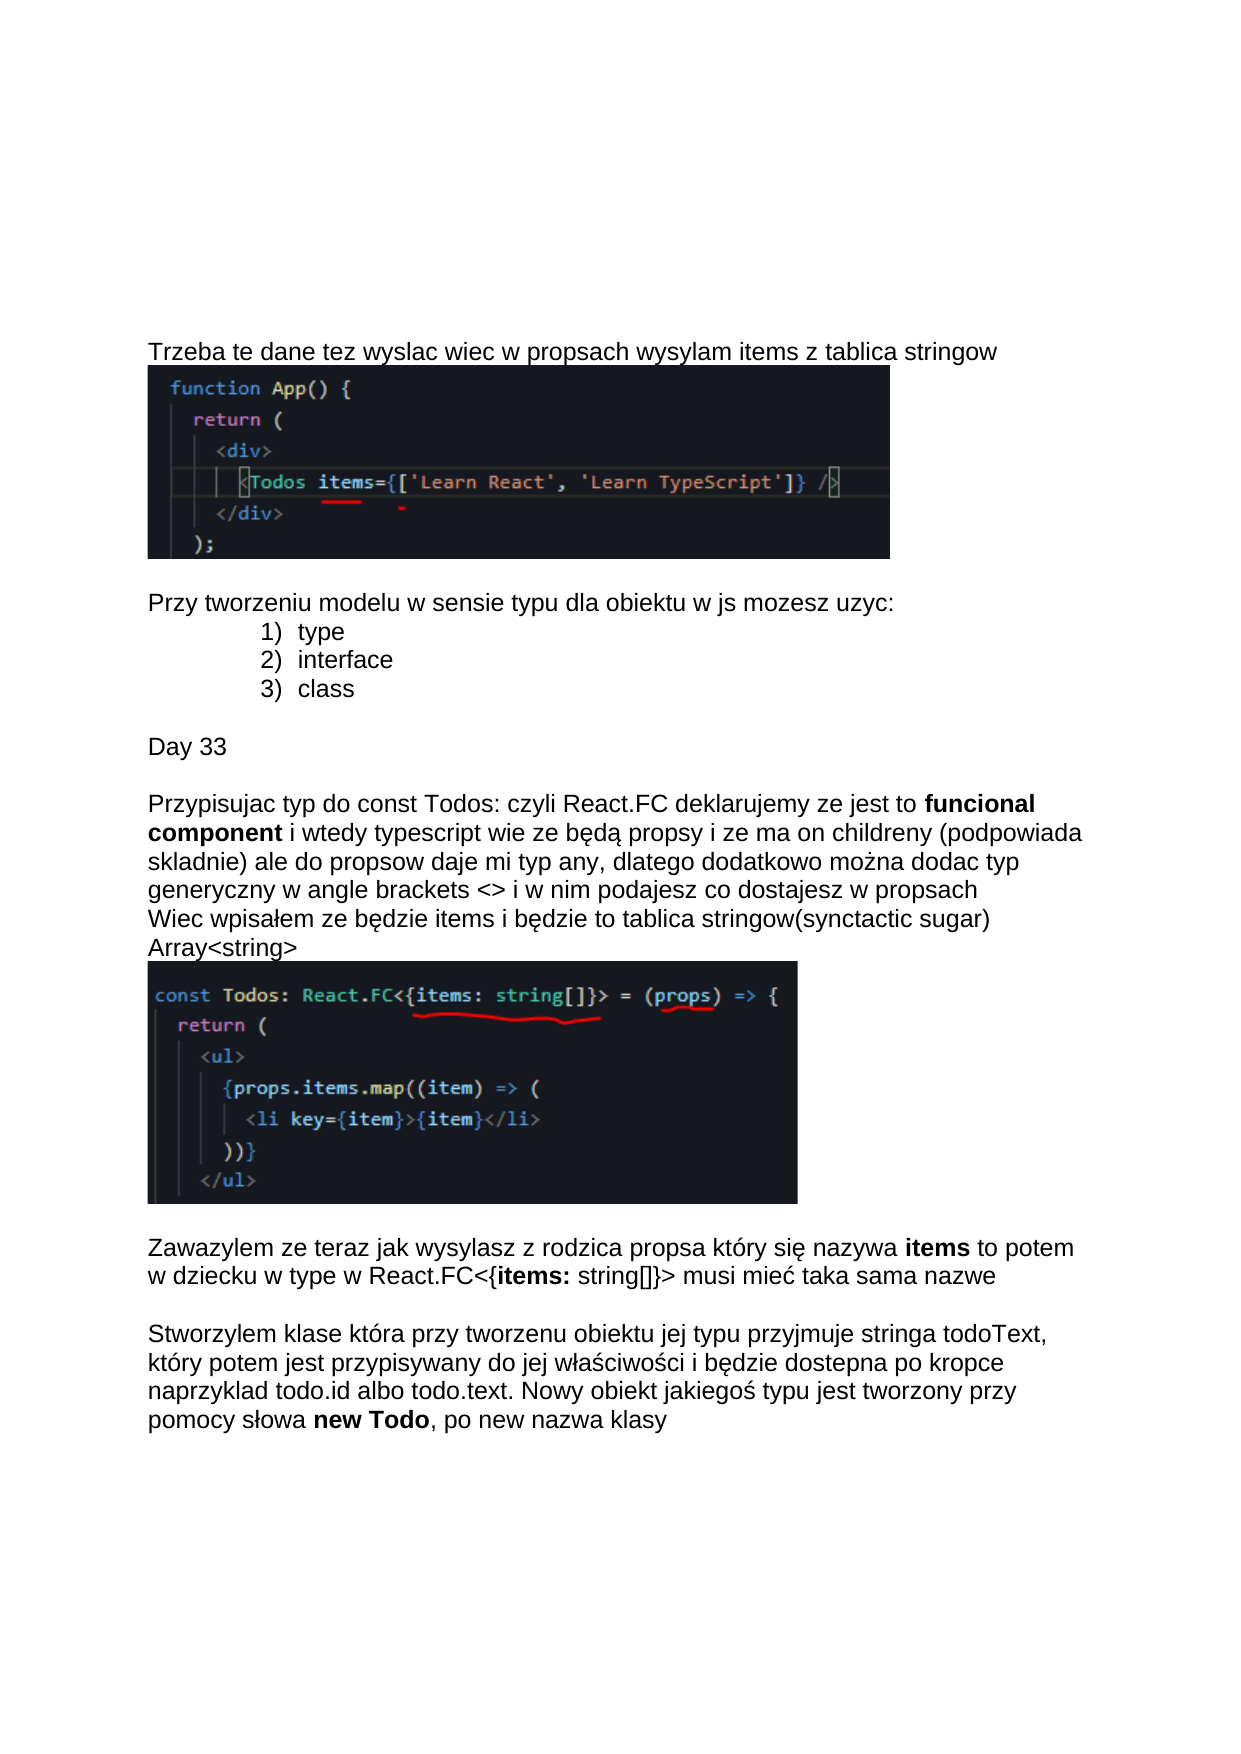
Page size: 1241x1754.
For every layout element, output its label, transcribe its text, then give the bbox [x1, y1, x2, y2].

list interface [260, 645, 1093, 674]
list class [260, 674, 1093, 703]
text Trzeba te dane tez wyslac wiec w propsach wysylam items z tablica stringow [148, 337, 1093, 365]
text Przypisujac typ do const Todos: czyli React.FC deklarujemy ze jest to funcional component i wtedy typescript wie ze będą propsy i ze ma on childreny (podpowiada skladnie) ale do propsow daje mi typ any, dlatego dodatkowo można dodac typ generyczny w angle brackets <> i w nim podajesz co dostajesz w propsach [148, 789, 1093, 904]
picture [147, 961, 798, 1204]
text Przy tworzeniu modelu w sensie typu dla obiektu w js mozesz uzyc: [148, 588, 1093, 617]
text Wiec wpisałem ze będzie items i będzie to tablica stringow(synctactic sugar) [148, 904, 1093, 933]
text Day 33 [148, 732, 1093, 760]
text Stworzylem klase która przy tworzenu obiektu jej typu przyjmuje stringa todoText, który potem jest przypisywany do jej właściwości i będzie dostepna po kropce naprzyklad todo.id albo todo.text. Nowy obiekt jakiegoś typu jest tworzony przy pomocy słowa new Todo, po new nazwa klasy [148, 1319, 1093, 1434]
text Zawazylem ze teraz jak wysylasz z rodzica propsa który się nazywa items to potem w dziecku w type w React.FC<{items: string[]}> musi mieć taka sama nazwe [148, 1232, 1093, 1290]
text Array<string> [148, 933, 1093, 962]
picture [147, 365, 890, 559]
list type [260, 617, 1093, 645]
